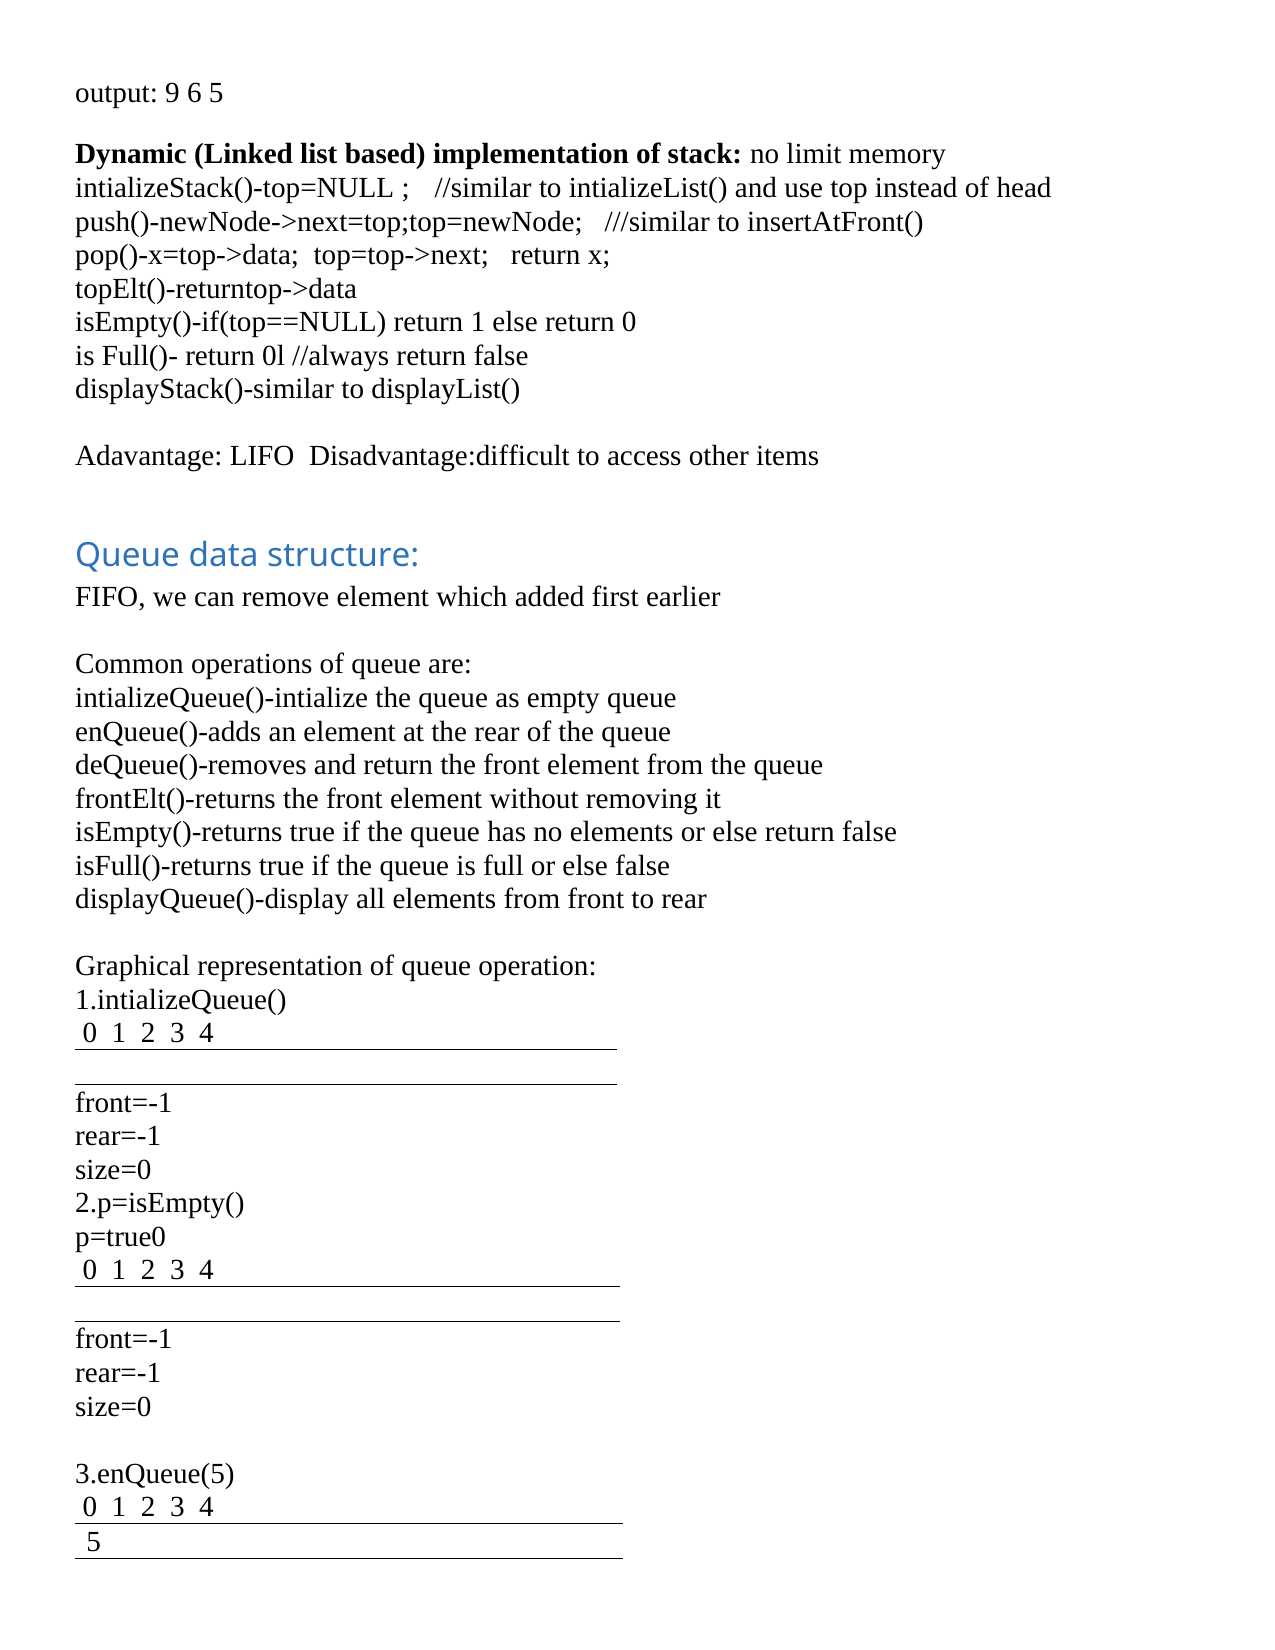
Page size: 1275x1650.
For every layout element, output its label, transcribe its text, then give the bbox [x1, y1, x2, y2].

text rear=-1 [75, 1355, 1200, 1389]
subtitle Queue data structure: [75, 531, 1200, 576]
table_header [75, 1050, 617, 1084]
text pop()-x=top->data; top=top->next; return x; [75, 237, 1200, 271]
text push()-newNode->next=top;top=newNode; ///similar to insertAtFront() [75, 204, 1200, 237]
text displayQueue()-display all elements from front to rear [75, 881, 1200, 915]
text displayStack()-similar to displayList() [75, 371, 1200, 405]
text 0 1 2 3 4 [75, 1016, 1200, 1049]
text size=0 [75, 1152, 1200, 1185]
text isEmpty()-returns true if the queue has no elements or else return false [75, 814, 1200, 848]
text 0 1 2 3 4 [75, 1252, 1200, 1286]
table_header [75, 1287, 620, 1321]
text intializeQueue()-intialize the queue as empty queue [75, 680, 1200, 714]
text is Full()- return 0l //always return false [75, 338, 1200, 371]
text rear=-1 [75, 1118, 1200, 1152]
text topElt()-returntop->data [75, 271, 1200, 304]
text enQueue()-adds an element at the rear of the queue [75, 714, 1200, 747]
text 2.p=isEmpty() [75, 1185, 1200, 1219]
text size=0 [75, 1389, 1200, 1422]
text 3.enQueue(5) [75, 1456, 1200, 1489]
text isFull()-returns true if the queue is full or else false [75, 848, 1200, 881]
text deQueue()-removes and return the front element from the queue [75, 747, 1200, 781]
text Graphical representation of queue operation: [75, 948, 1200, 982]
text 1.intializeQueue() [75, 982, 1200, 1016]
table_header 5 [75, 1524, 623, 1557]
text isEmpty()-if(top==NULL) return 1 else return 0 [75, 304, 1200, 338]
text frontElt()-returns the front element without removing it [75, 781, 1200, 814]
text front=-1 [75, 1322, 1200, 1355]
text p=true0 [75, 1219, 1200, 1252]
text Adavantage: LIFO Disadvantage:difficult to access other items [75, 438, 1200, 472]
text output: 9 6 5 [75, 75, 1200, 108]
text intializeStack()-top=NULL ; //similar to intializeList() and use top instead of head [75, 170, 1200, 204]
text Common operations of queue are: [75, 647, 1200, 680]
text 0 1 2 3 4 [75, 1489, 1200, 1523]
text front=-1 [75, 1085, 1200, 1118]
text Dynamic (Linked list based) implementation of stack: no limit memory [75, 137, 1200, 170]
text FIFO, we can remove element which added first earlier [75, 579, 1200, 613]
